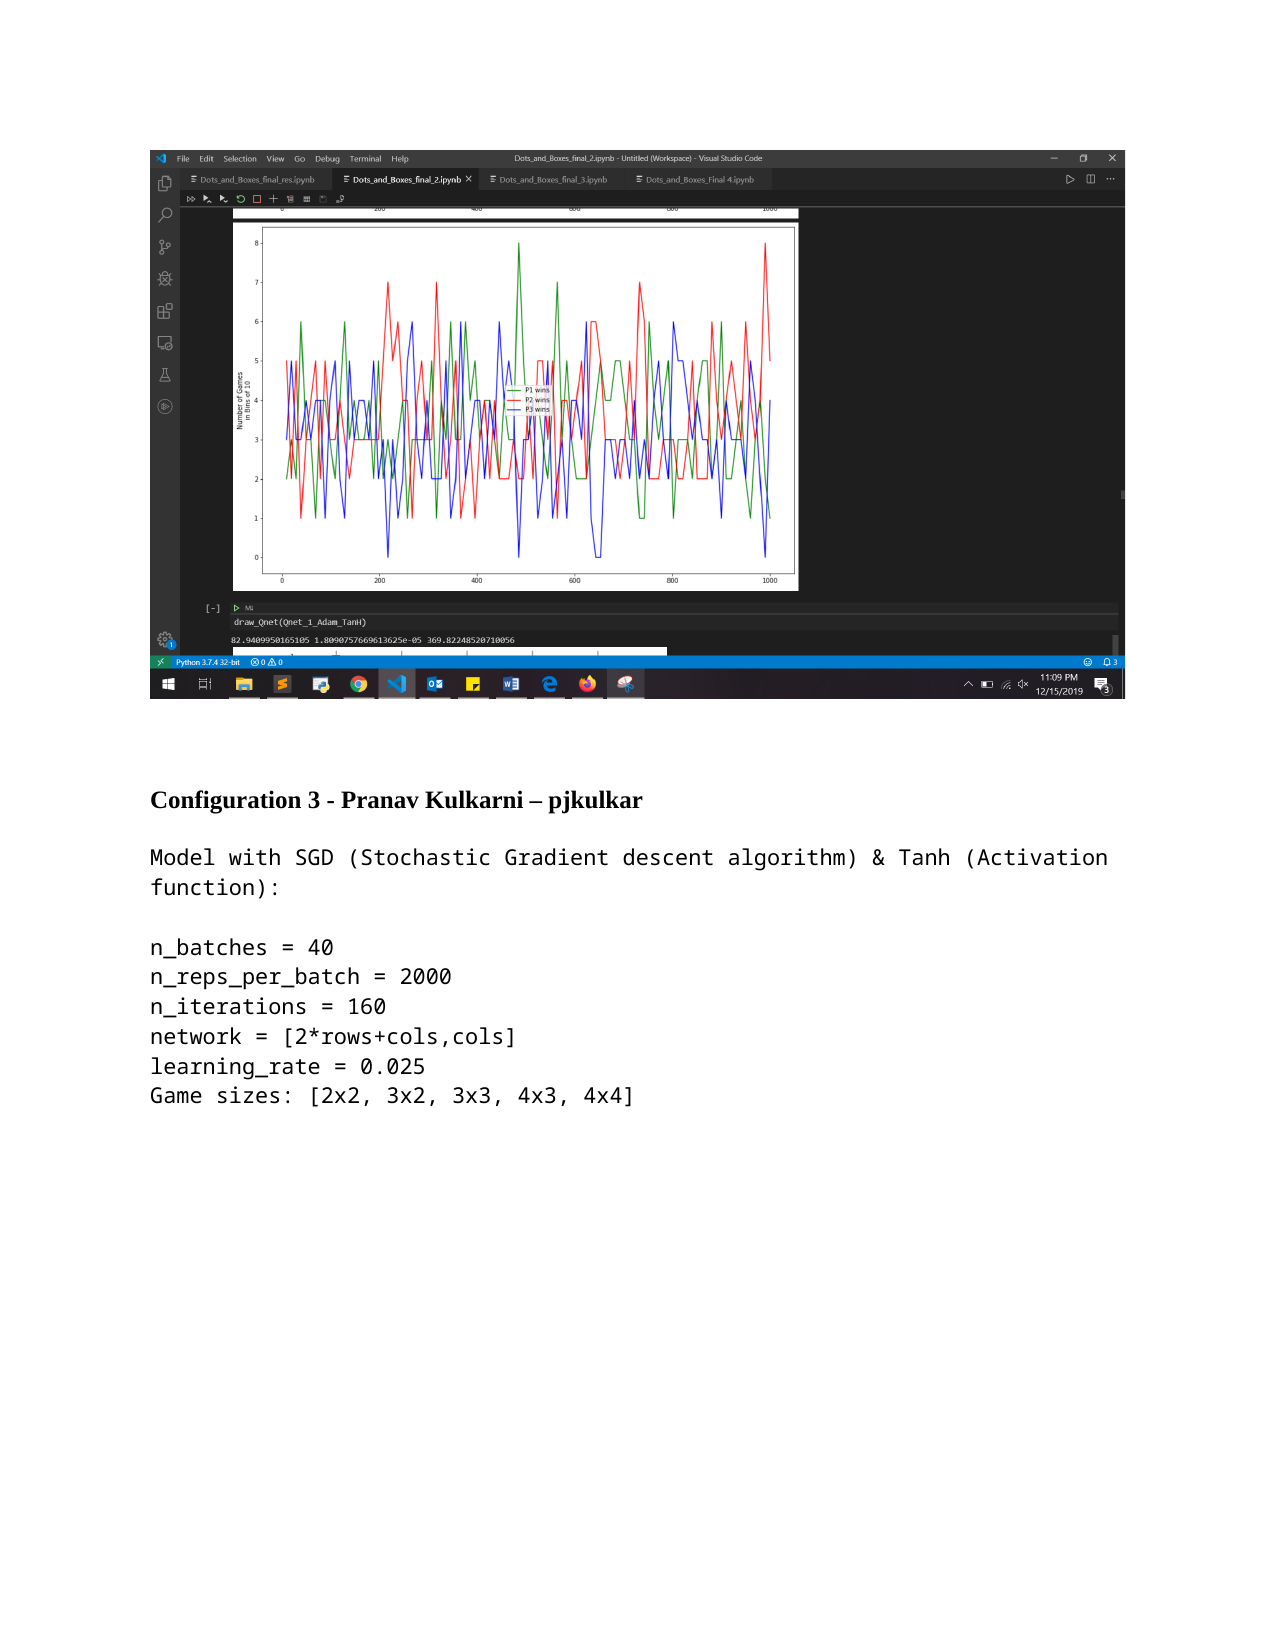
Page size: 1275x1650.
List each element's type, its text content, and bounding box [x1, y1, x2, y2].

text n_iterations = 160 [150, 991, 1125, 1021]
text Game sizes: [2x2, 3x2, 3x3, 4x3, 4x4] [150, 1081, 1125, 1110]
text n_batches = 40 [150, 932, 1125, 961]
text Model with SGD (Stochastic Gradient descent algorithm) & Tanh (Activation function): [150, 842, 1125, 902]
text network = [2*rows+cols,cols] [150, 1021, 1125, 1051]
text Configuration 3 - Pranav Kulkarni – pjkulkar [150, 785, 1125, 813]
text n_reps_per_batch = 2000 [150, 961, 1125, 991]
text learning_rate = 0.025 [150, 1051, 1125, 1081]
picture [150, 150, 1125, 699]
